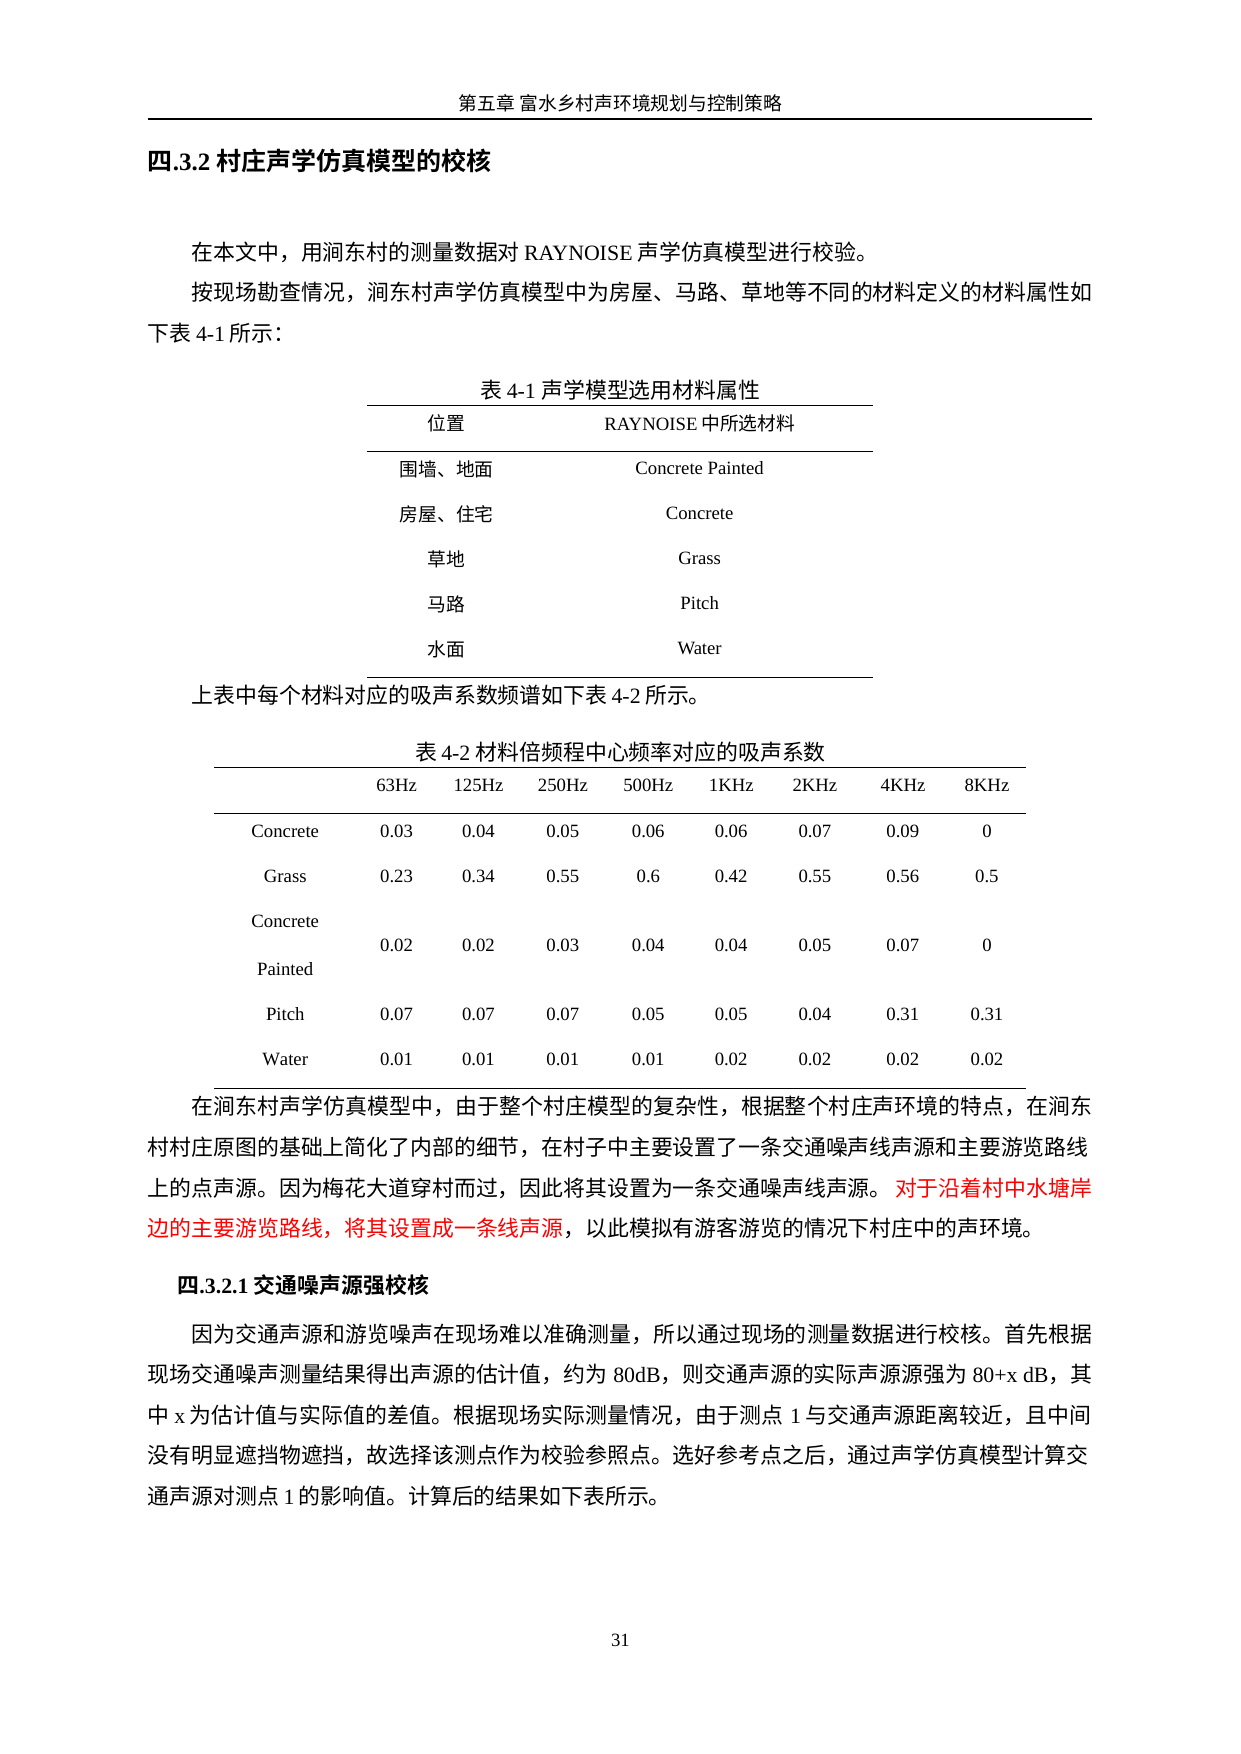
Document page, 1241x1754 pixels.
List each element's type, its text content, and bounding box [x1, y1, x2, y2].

table_cell 0.02 [858, 1043, 947, 1088]
table_header RAYNOISE中所选材料 [526, 406, 873, 451]
table_cell 0.5 [947, 859, 1026, 904]
table_header 500Hz [605, 768, 691, 813]
table_cell 0.09 [858, 814, 947, 859]
table_cell Concrete [526, 497, 873, 542]
table_cell 0.02 [356, 904, 436, 998]
text 在涧东村声学仿真模型中，由于整个村庄模型的复杂性，根据整个村庄声环境的特点，在涧东村村庄原图的基础上简化了内部的细节，在村子中主要设置了一条交通噪声线声源和主要游览路线上的点声源。因为梅花大道穿村而过，因此将其设置为一条交通噪声线声源。对于沿着村中水塘岸边的主要游览路线，将其设置成一条线声源，以此模拟有游客游览的情况下村庄中的声环境。 [148, 1089, 1092, 1243]
table_cell Pitch [526, 587, 873, 632]
table_header 1KHz [691, 768, 771, 813]
table_cell 马路 [367, 587, 526, 632]
table_cell 0.05 [691, 998, 771, 1043]
table_cell 0 [947, 814, 1026, 859]
table_cell Concrete [214, 814, 356, 859]
table_header 位置 [367, 406, 526, 451]
table_cell 0.07 [520, 998, 605, 1043]
table_cell 0.06 [691, 814, 771, 859]
table_cell 0.05 [771, 904, 858, 998]
table_cell Grass [526, 542, 873, 587]
table_header 125Hz [436, 768, 520, 813]
table_cell Water [214, 1043, 356, 1088]
text 村庄声学仿真模型的校核 [148, 127, 1092, 192]
table_cell 0.6 [605, 859, 691, 904]
text 在本文中，用涧东村的测量数据对RAYNOISE声学仿真模型进行校验。 [148, 234, 1092, 267]
table_cell 0.02 [947, 1043, 1026, 1088]
text 上表中每个材料对应的吸声系数频谱如下表4-2所示。 [148, 678, 1092, 710]
table_cell 围墙、地面 [367, 452, 526, 497]
text 表4-2 材料倍频程中心频率对应的吸声系数 [148, 734, 1092, 767]
table_cell 0.02 [436, 904, 520, 998]
table_cell 0.02 [771, 1043, 858, 1088]
table_header 8KHz [947, 768, 1026, 813]
table_cell 0.03 [520, 904, 605, 998]
table_cell 0.23 [356, 859, 436, 904]
table_cell 0.07 [858, 904, 947, 998]
text 因为交通声源和游览噪声在现场难以准确测量，所以通过现场的测量数据进行校核。首先根据现场交通噪声测量结果得出声源的估计值，约为80dB，则交通声源的实际声源源强为80+x dB，其中x为估计值与实际值的差值。根据现场实际测量情况，由于测点1与交通声源距离较近，且中间没有明显遮挡物遮挡，故选择该测点作为校验参照点。选好参考点之后，通过声学仿真模型计算交通声源对测点1的影响值。计算后的结果如下表所示。 [148, 1316, 1092, 1511]
table_cell Concrete Painted [214, 904, 356, 998]
table_cell 0.31 [858, 998, 947, 1043]
text 按现场勘查情况，涧东村声学仿真模型中为房屋、马路、草地等不同的材料定义的材料属性如下表4-1所示： [148, 275, 1092, 348]
table_cell 0.05 [520, 814, 605, 859]
table_cell 草地 [367, 542, 526, 587]
table_cell 0.31 [947, 998, 1026, 1043]
table_header 2KHz [771, 768, 858, 813]
table_cell 0.55 [520, 859, 605, 904]
table_cell 0.55 [771, 859, 858, 904]
table_cell 0 [947, 904, 1026, 998]
table_cell 0.07 [771, 814, 858, 859]
table_cell Concrete Painted [526, 452, 873, 497]
table_cell 0.02 [691, 1043, 771, 1088]
table_cell 0.03 [356, 814, 436, 859]
table_cell 0.01 [356, 1043, 436, 1088]
table_cell 0.07 [436, 998, 520, 1043]
table_cell 0.56 [858, 859, 947, 904]
table_cell 0.04 [605, 904, 691, 998]
table_cell 0.04 [436, 814, 520, 859]
table_cell 水面 [367, 632, 526, 677]
table_cell 0.04 [691, 904, 771, 998]
table_cell Water [526, 632, 873, 677]
table_cell 0.01 [436, 1043, 520, 1088]
text 交通噪声源强校核 [177, 1267, 1092, 1300]
table_cell 0.01 [520, 1043, 605, 1088]
table_cell 0.34 [436, 859, 520, 904]
table_header 63Hz [356, 768, 436, 813]
text 表4-1 声学模型选用材料属性 [148, 372, 1092, 405]
table_header 250Hz [520, 768, 605, 813]
table_cell 0.42 [691, 859, 771, 904]
table_header 4KHz [858, 768, 947, 813]
table_header [214, 768, 356, 813]
table_cell 0.07 [356, 998, 436, 1043]
table_cell 房屋、住宅 [367, 497, 526, 542]
table_cell Grass [214, 859, 356, 904]
table_cell 0.05 [605, 998, 691, 1043]
table_cell 0.04 [771, 998, 858, 1043]
table_cell 0.01 [605, 1043, 691, 1088]
table_cell 0.06 [605, 814, 691, 859]
table_cell Pitch [214, 998, 356, 1043]
